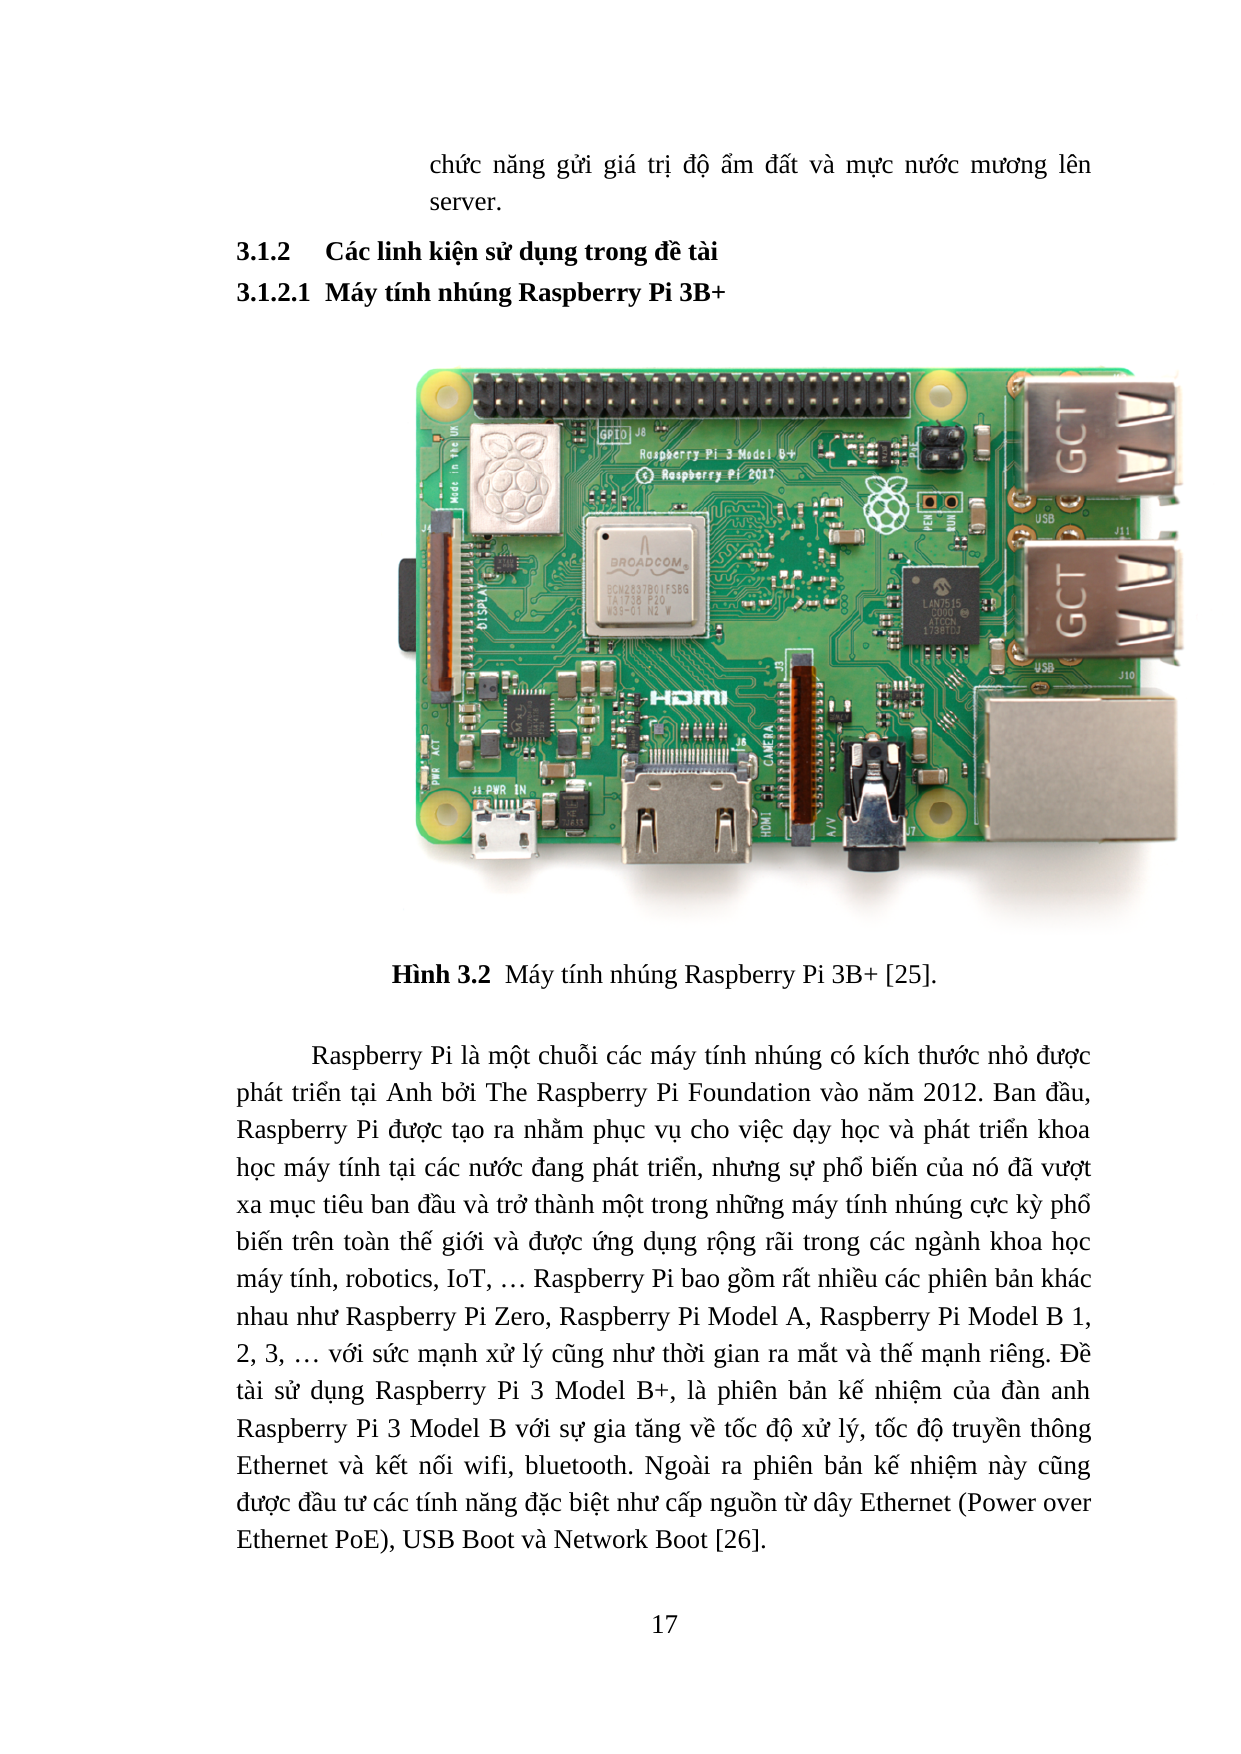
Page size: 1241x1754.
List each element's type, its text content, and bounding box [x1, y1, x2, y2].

text Hình 3.2 Máy tính nhúng Raspberry Pi 3B+. [236, 958, 1092, 989]
picture [325, 313, 1241, 939]
text Máy tính nhúng Raspberry Pi 3B+ [236, 276, 1092, 307]
text Raspberry Pi là một chuỗi các máy tính nhúng có kích thước nhỏ được phát triển tại Anh bởi The Raspberry Pi Foundation vào năm 2012. Ban đầu, Raspberry Pi được tạo ra nhằm phục vụ cho việc dạy học và phát triển khoa học máy tính tại các nước đang phát triển, nhưng sự phổ biến của nó đã vượt xa mục tiêu ban đầu và trở thành một trong những máy tính nhúng cực kỳ phổ biến trên toàn thế giới và được ứng dụng rộng rãi trong các ngành khoa học máy tính, robotics, IoT, … Raspberry Pi bao gồm rất nhiều các phiên bản khác nhau như Raspberry Pi Zero, Raspberry Pi Model A, Raspberry Pi Model B 1, 2, 3, … với sức mạnh xử lý cũng như thời gian ra mắt và thế mạnh riêng. Đề tài sử dụng Raspberry Pi 3 Model B+, là phiên bản kế nhiệm của đàn anh Raspberry Pi 3 Model B với sự gia tăng về tốc độ xử lý, tốc độ truyền thông Ethernet và kết nối wifi, bluetooth. Ngoài ra phiên bản kế nhiệm này cũng được đầu tư các tính năng đặc biệt như cấp nguồn từ dây Ethernet (Power over Ethernet PoE), USB Boot và Network Boot . [236, 1039, 1092, 1555]
subtitle Các linh kiện sử dụng trong đề tài [236, 235, 1092, 266]
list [392, 148, 1092, 216]
